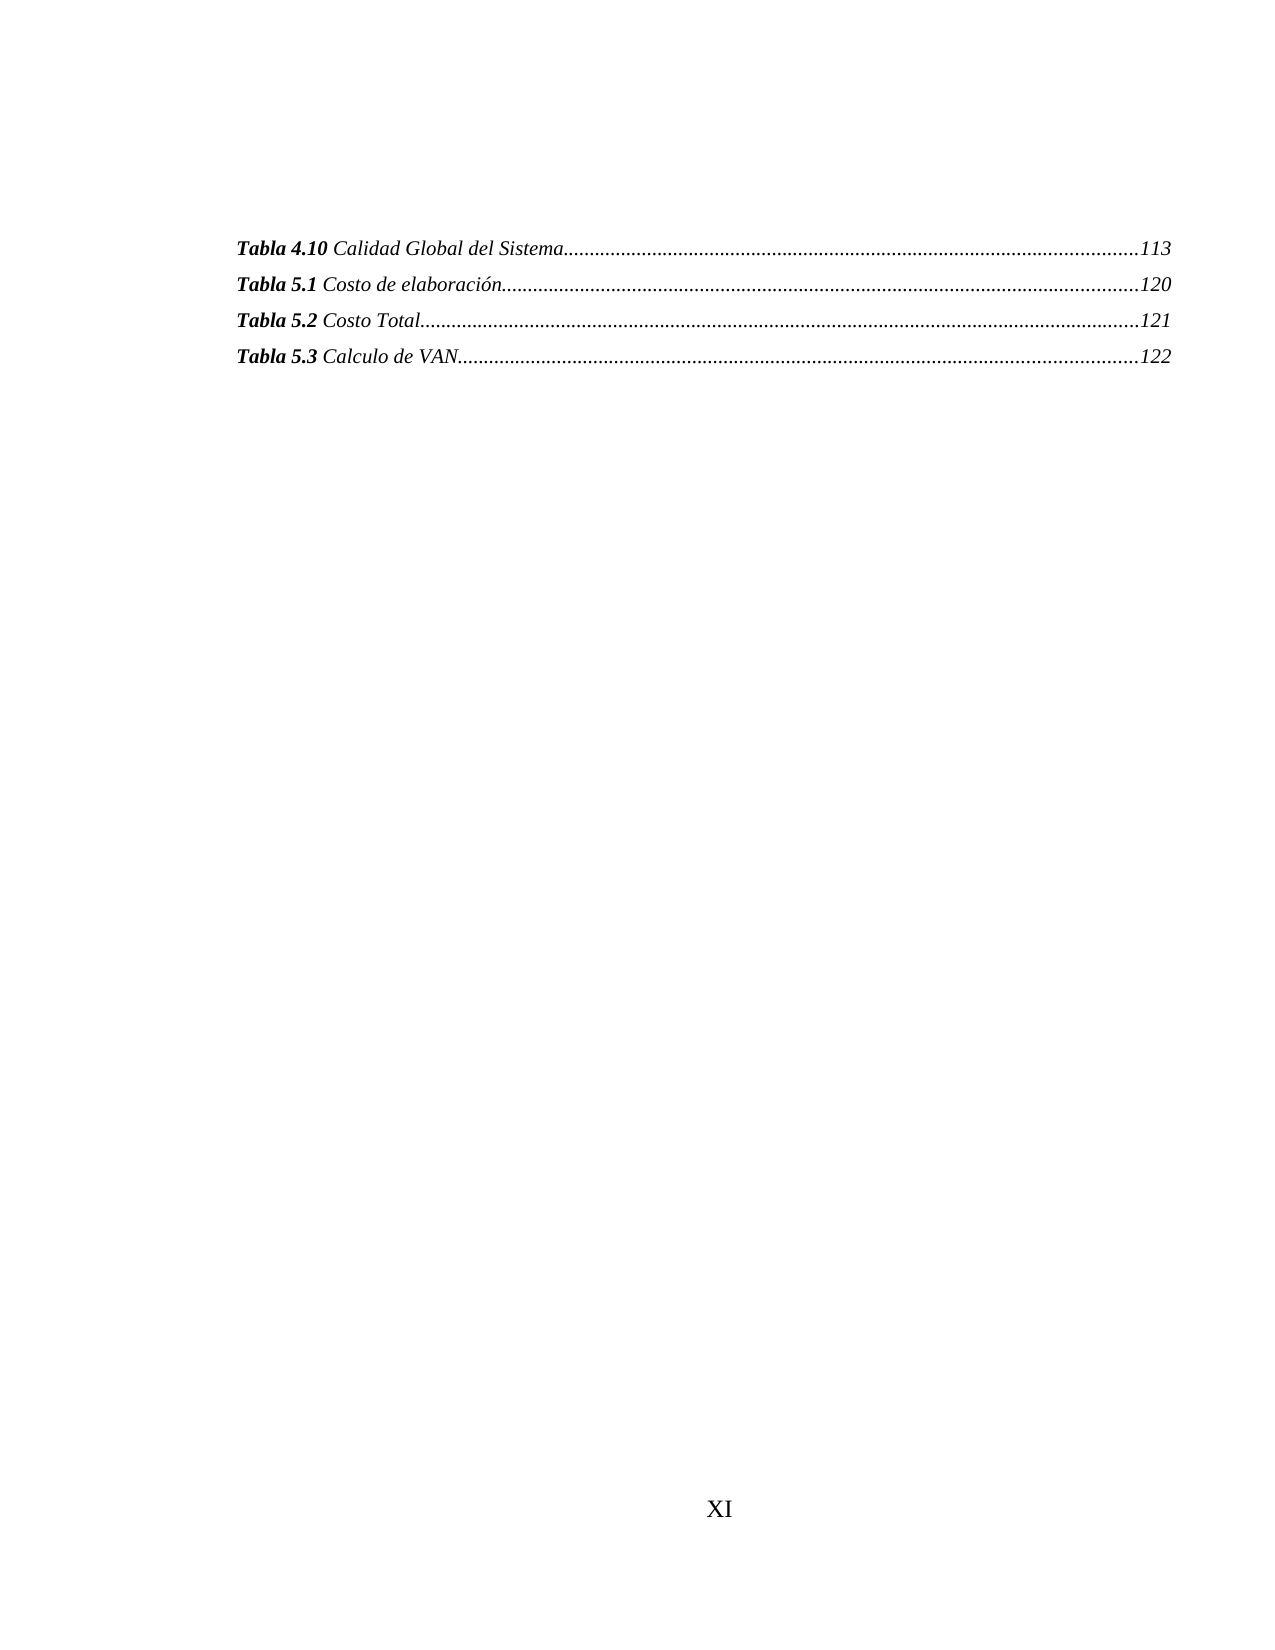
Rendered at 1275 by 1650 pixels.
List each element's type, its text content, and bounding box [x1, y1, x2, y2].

text Tabla 5.1 Costo de elaboración 120 [236, 272, 1127, 296]
text Tabla 5.2 Costo Total 121 [236, 308, 1127, 332]
text Tabla 5.3 Calculo de VAN 122 [236, 344, 1127, 368]
text Tabla 4.10 Calidad Global del Sistema 113 [236, 236, 1127, 260]
